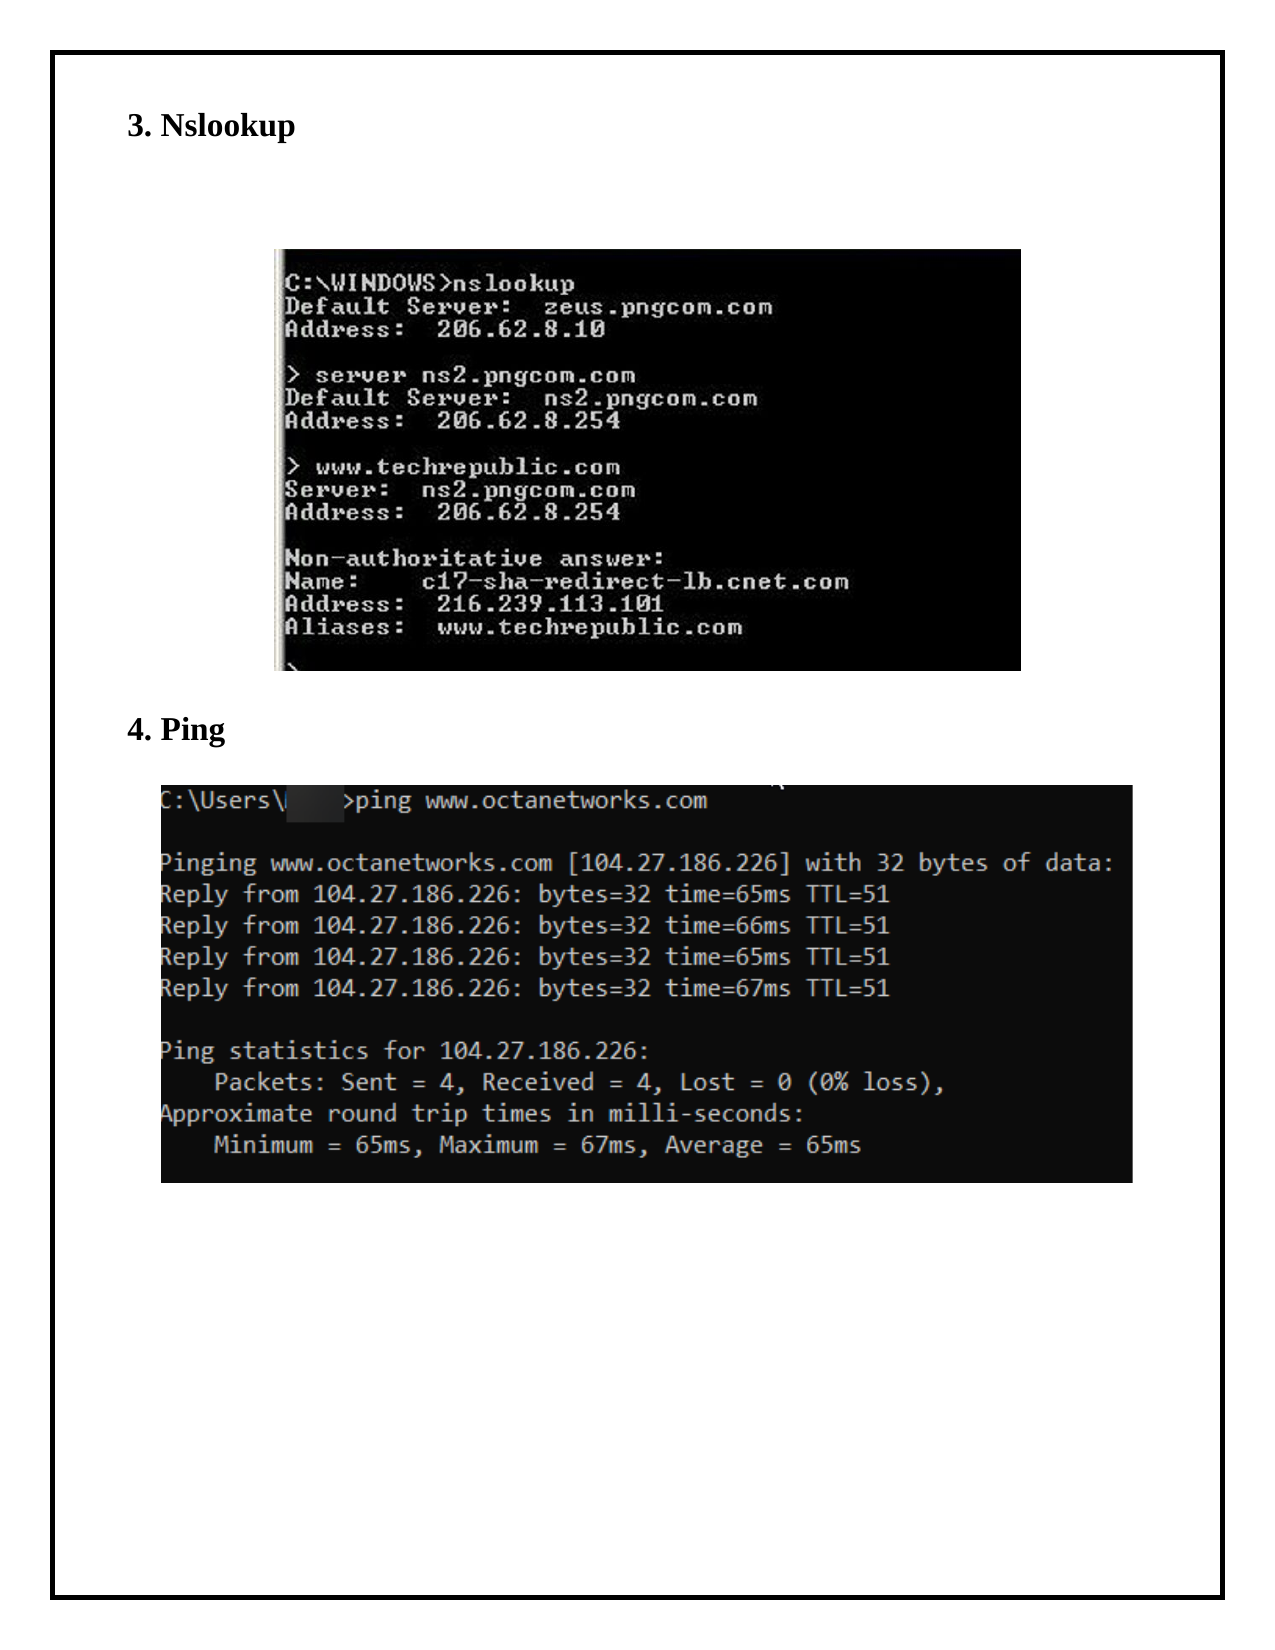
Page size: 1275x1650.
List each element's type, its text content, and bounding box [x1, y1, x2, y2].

picture [161, 785, 1133, 1183]
list Nslookup [127, 105, 1167, 143]
picture [274, 249, 1021, 671]
list Ping [127, 709, 1167, 747]
